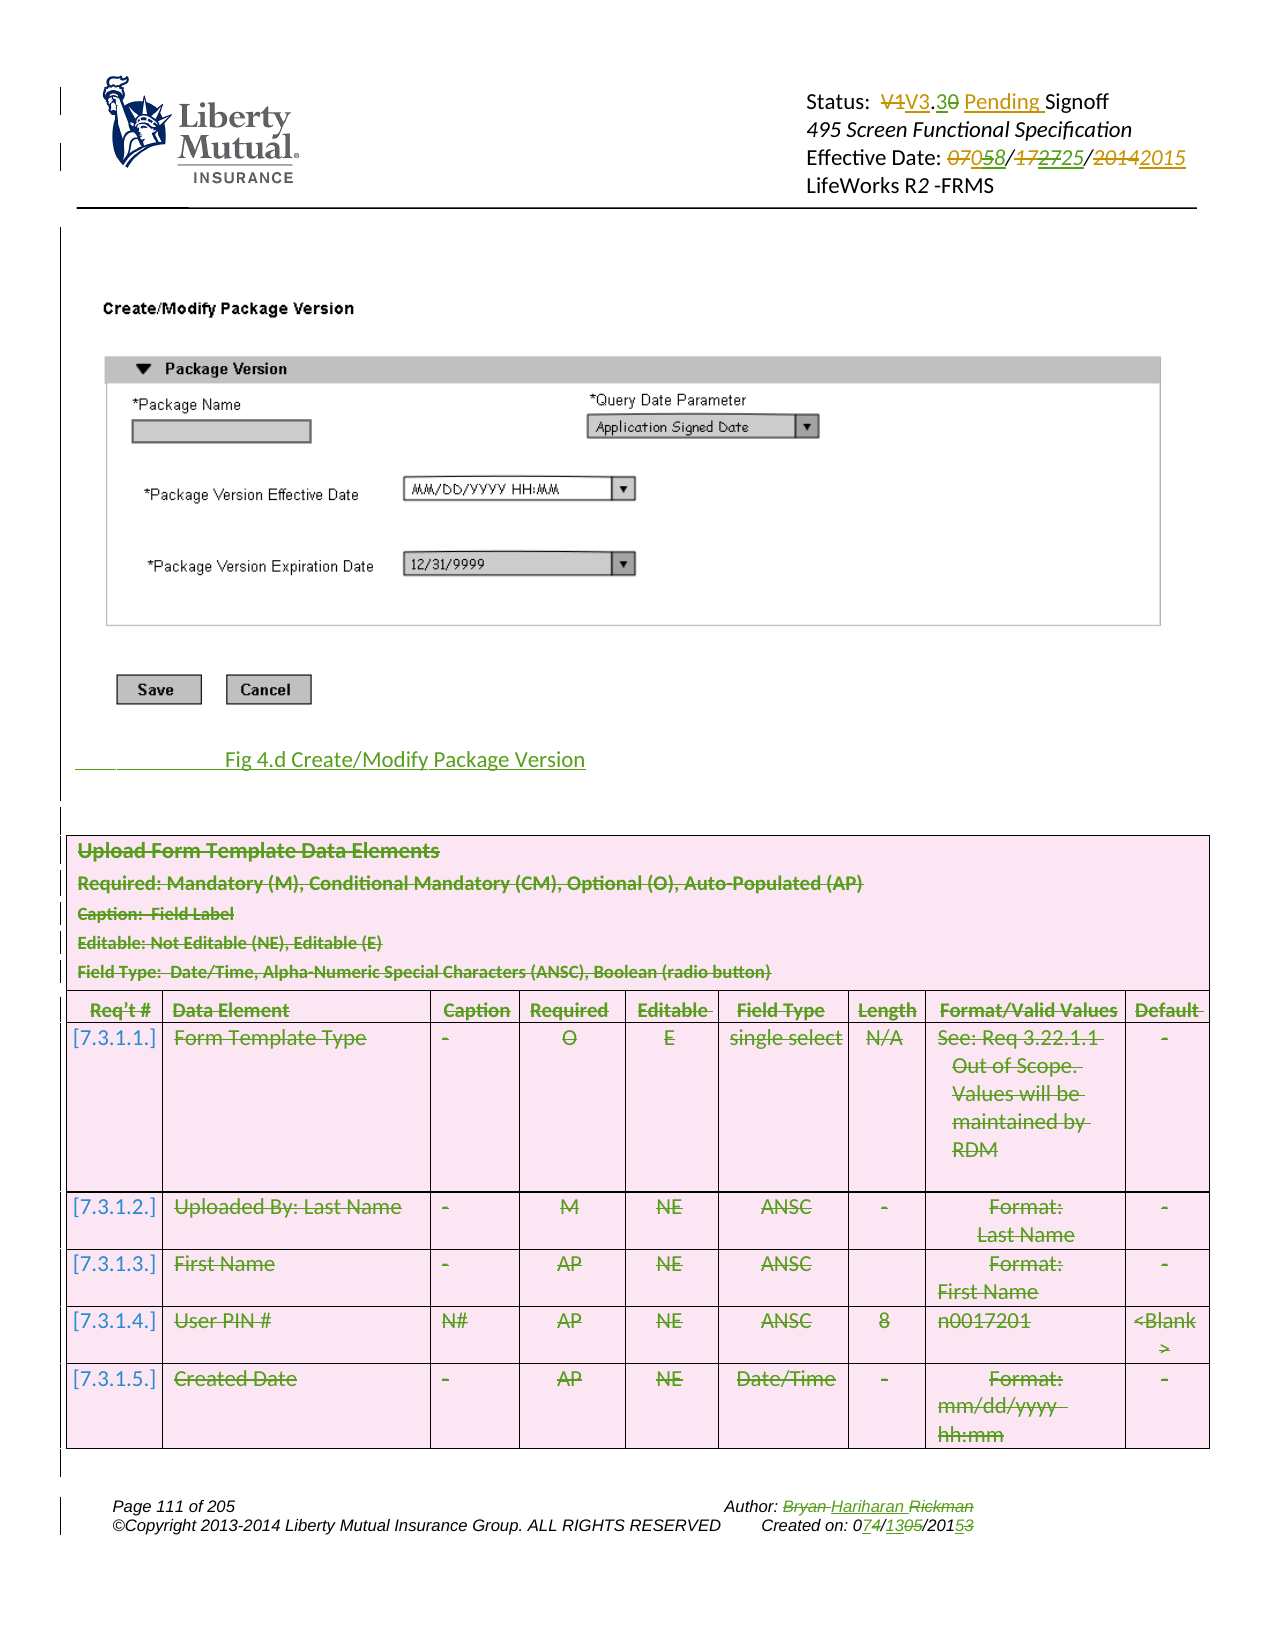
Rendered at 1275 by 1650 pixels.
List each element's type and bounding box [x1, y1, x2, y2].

picture [75, 283, 1200, 745]
picture [80, 52, 322, 206]
